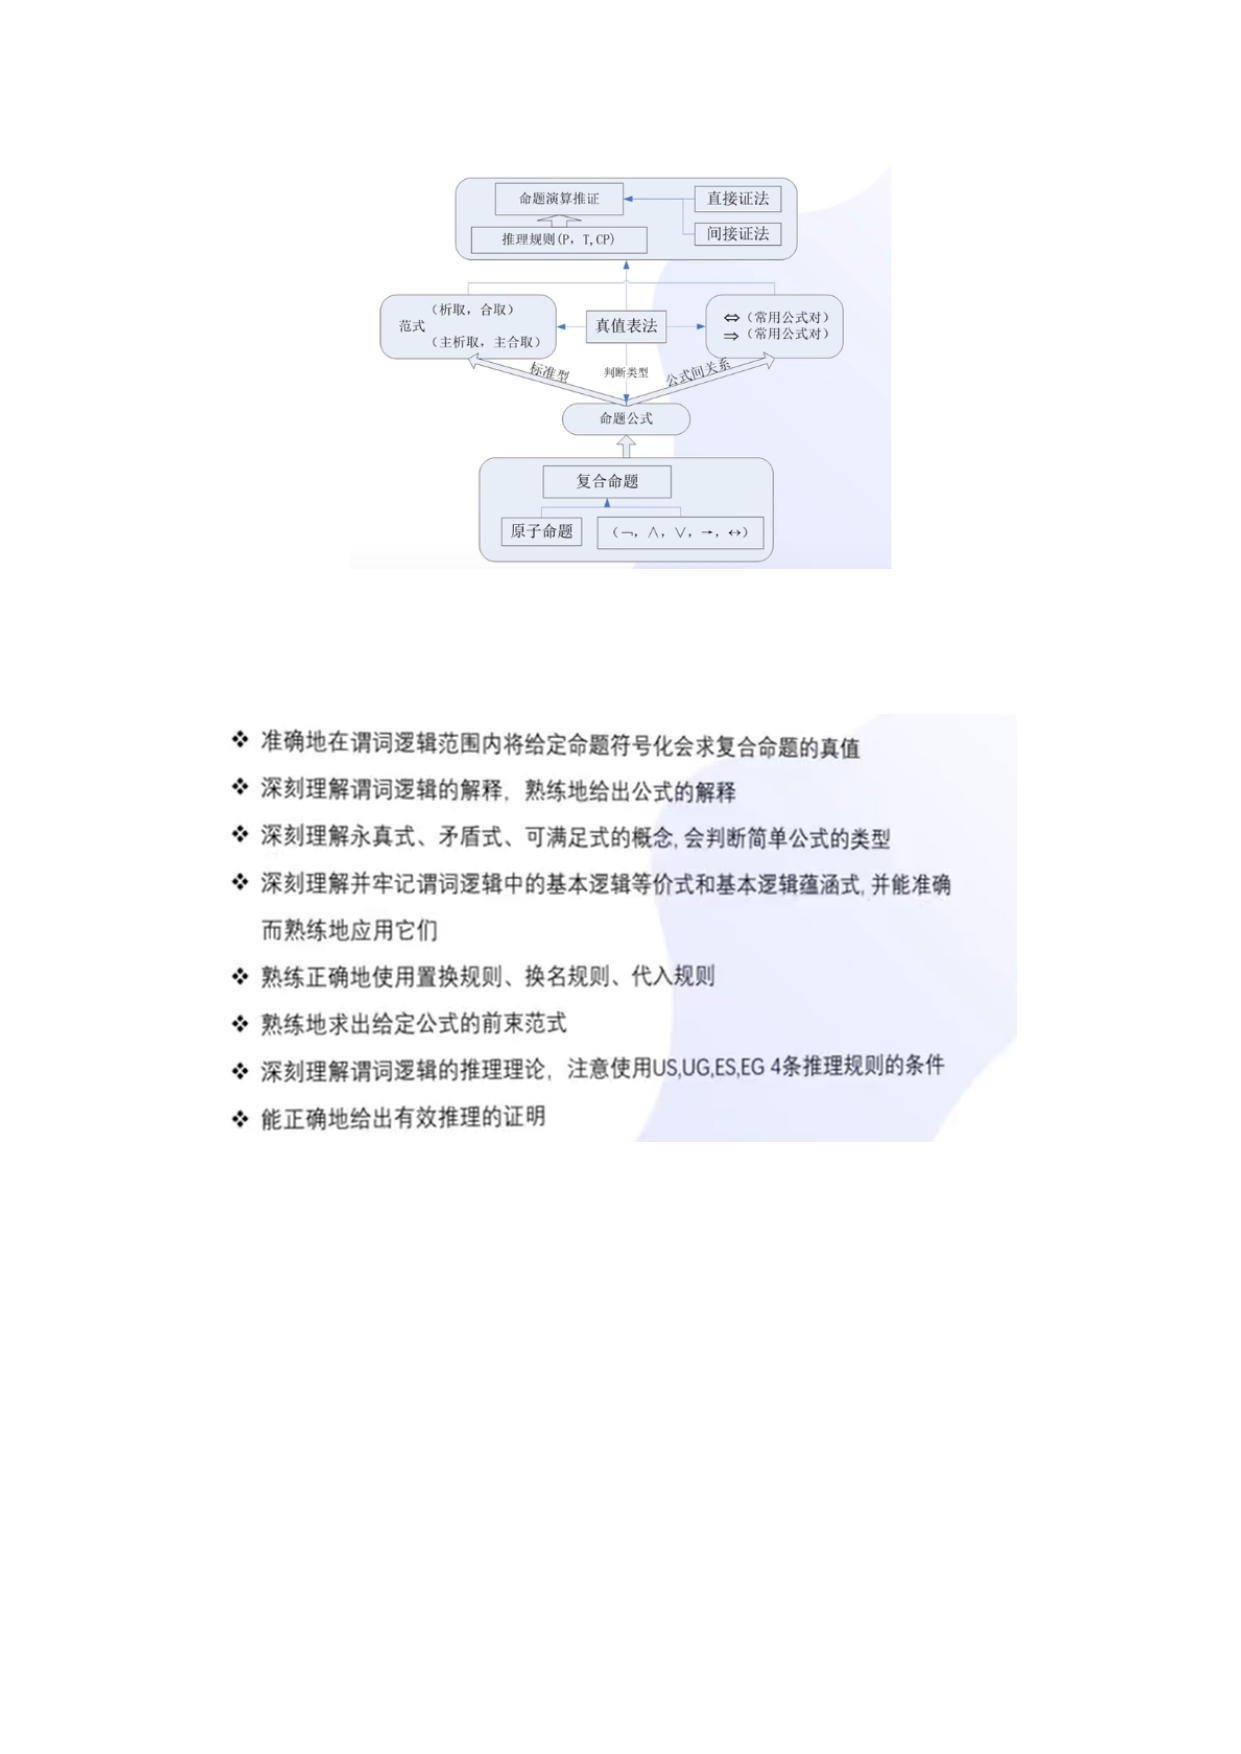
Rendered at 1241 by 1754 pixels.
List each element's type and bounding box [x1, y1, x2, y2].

picture [348, 162, 892, 569]
picture [223, 714, 1018, 1142]
